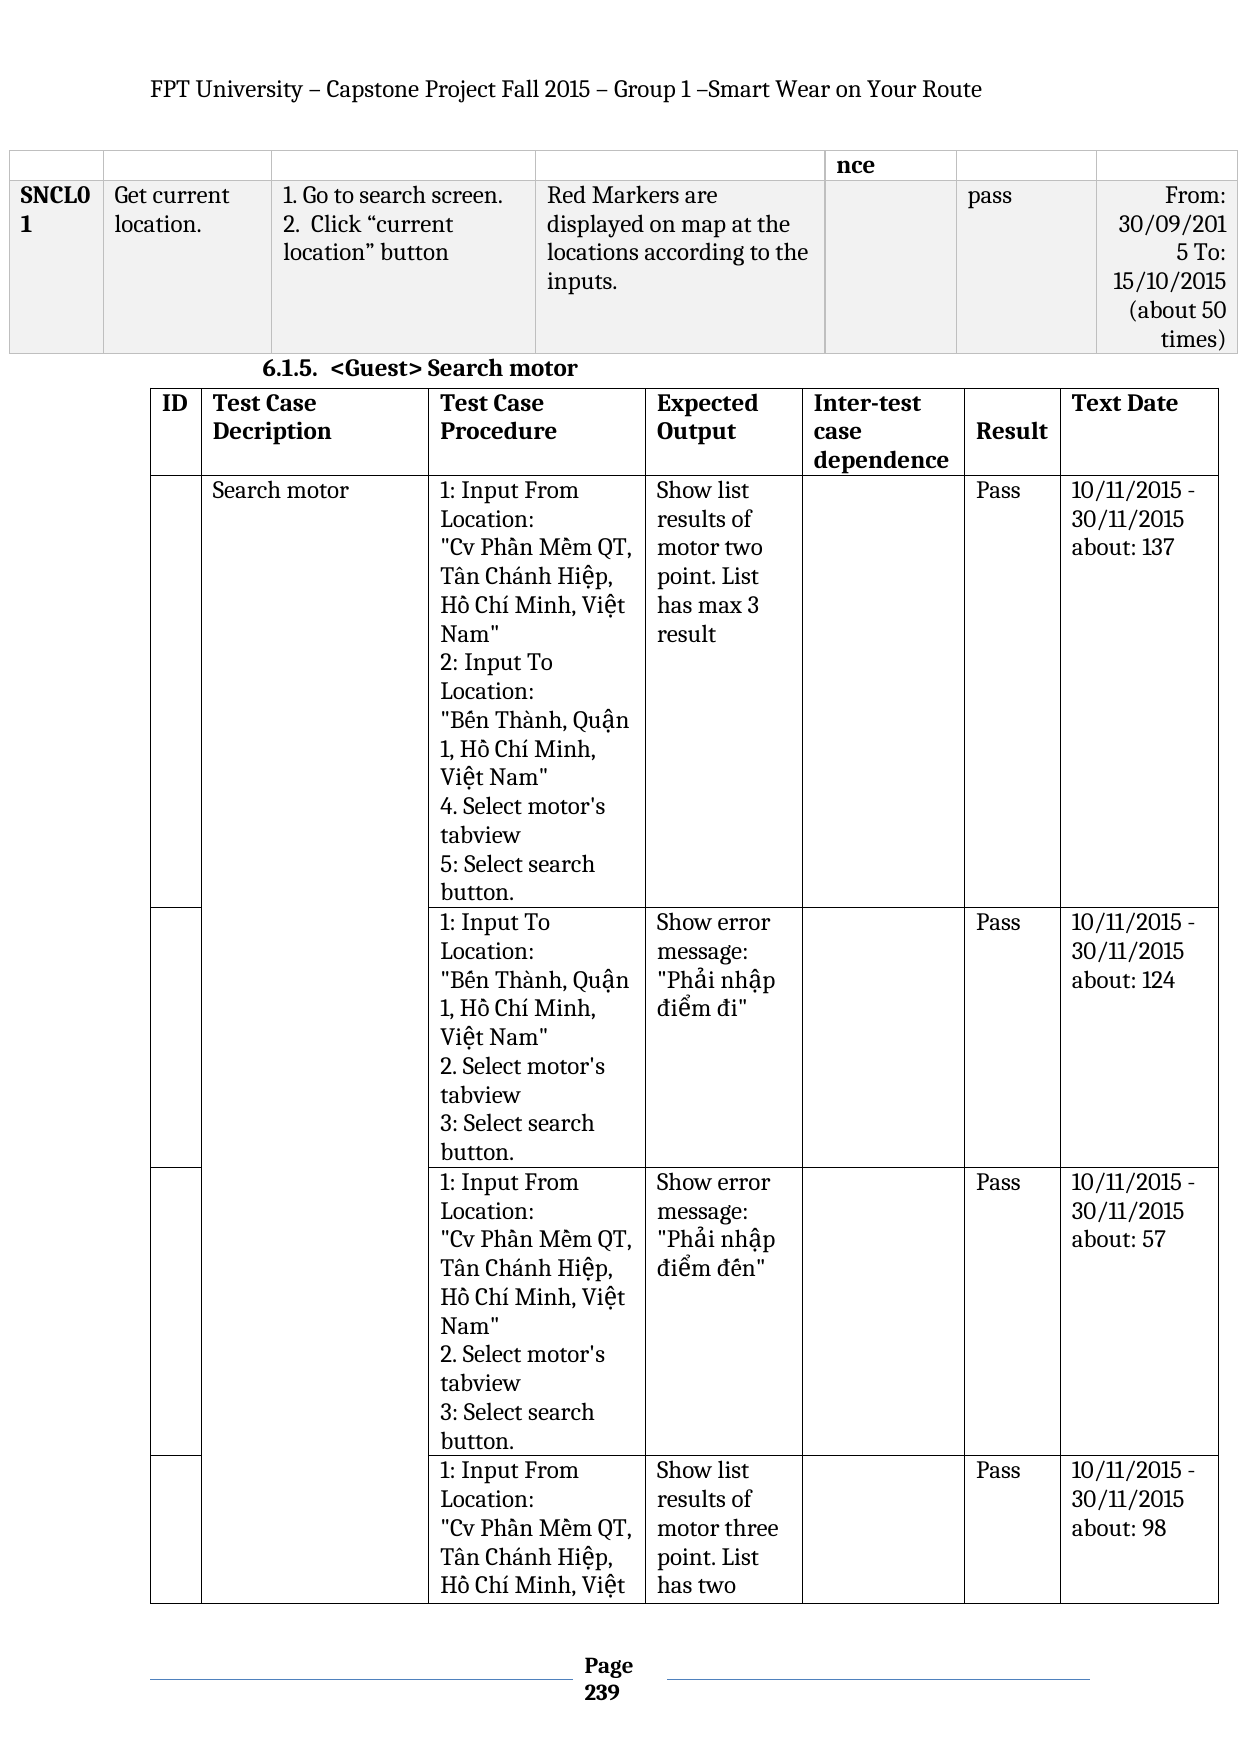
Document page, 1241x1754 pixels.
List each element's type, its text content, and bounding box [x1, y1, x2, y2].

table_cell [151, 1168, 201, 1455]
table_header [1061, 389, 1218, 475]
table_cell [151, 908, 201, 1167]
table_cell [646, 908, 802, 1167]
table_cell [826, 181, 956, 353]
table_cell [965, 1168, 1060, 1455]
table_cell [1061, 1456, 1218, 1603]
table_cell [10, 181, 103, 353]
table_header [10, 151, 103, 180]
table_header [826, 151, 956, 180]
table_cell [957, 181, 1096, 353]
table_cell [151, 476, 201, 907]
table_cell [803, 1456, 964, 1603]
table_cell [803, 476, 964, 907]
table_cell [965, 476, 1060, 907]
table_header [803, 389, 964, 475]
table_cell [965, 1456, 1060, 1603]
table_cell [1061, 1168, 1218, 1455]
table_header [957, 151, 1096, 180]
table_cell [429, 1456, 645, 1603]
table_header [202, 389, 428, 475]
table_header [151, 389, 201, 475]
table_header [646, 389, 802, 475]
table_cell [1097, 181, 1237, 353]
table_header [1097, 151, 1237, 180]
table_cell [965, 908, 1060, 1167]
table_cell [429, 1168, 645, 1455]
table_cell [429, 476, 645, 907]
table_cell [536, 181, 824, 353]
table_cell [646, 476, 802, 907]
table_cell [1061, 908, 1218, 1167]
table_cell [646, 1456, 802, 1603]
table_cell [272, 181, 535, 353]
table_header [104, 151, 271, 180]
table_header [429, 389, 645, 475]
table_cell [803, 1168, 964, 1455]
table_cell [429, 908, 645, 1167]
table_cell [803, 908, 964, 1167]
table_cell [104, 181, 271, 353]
subtitle <Guest> Search motor [262, 354, 1090, 383]
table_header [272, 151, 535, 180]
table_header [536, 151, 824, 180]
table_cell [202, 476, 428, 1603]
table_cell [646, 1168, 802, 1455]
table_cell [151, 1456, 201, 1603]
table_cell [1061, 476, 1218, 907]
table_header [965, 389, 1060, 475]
